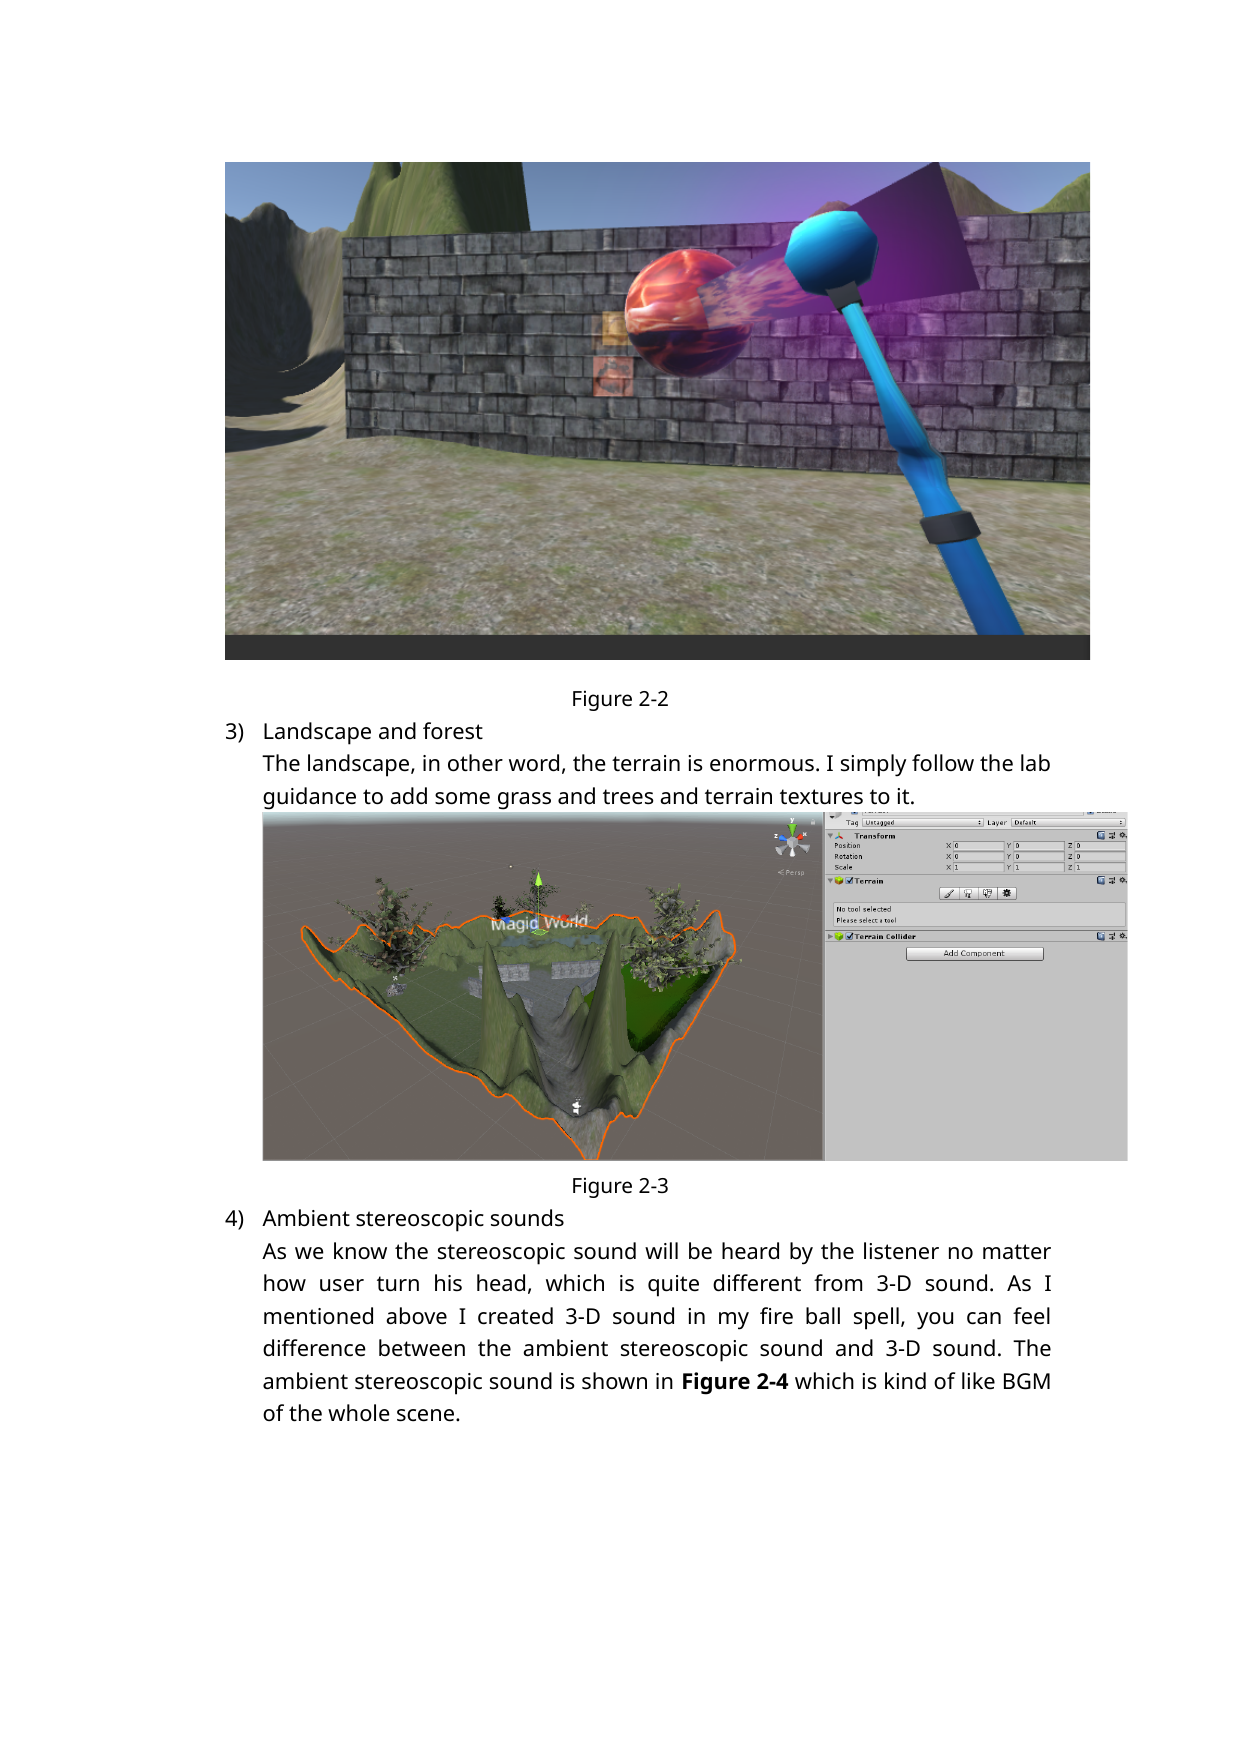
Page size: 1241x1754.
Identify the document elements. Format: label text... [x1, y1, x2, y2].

list The landscape, in other word, the terrain is enormous. I simply follow the lab guidance to add some grass and trees and terrain textures to it. [262, 747, 1053, 812]
list As we know the stereoscopic sound will be heard by the listener no matter how user turn his head, which is quite different from 3-D sound. As I mentioned above I created 3-D sound in my fire ball spell, you can feel difference between the ambient stereoscopic sound and 3-D sound. The ambient stereoscopic sound is shown in Figure 2-4 which is kind of like BGM of the whole scene. [262, 1234, 1053, 1429]
list Ambient stereoscopic sounds [225, 1202, 1053, 1234]
picture [225, 162, 1091, 660]
picture [262, 812, 1128, 1161]
text Figure 2-2 [187, 682, 1053, 714]
list Landscape and forest [225, 714, 1053, 747]
text Figure 2-3 [187, 1169, 1053, 1202]
